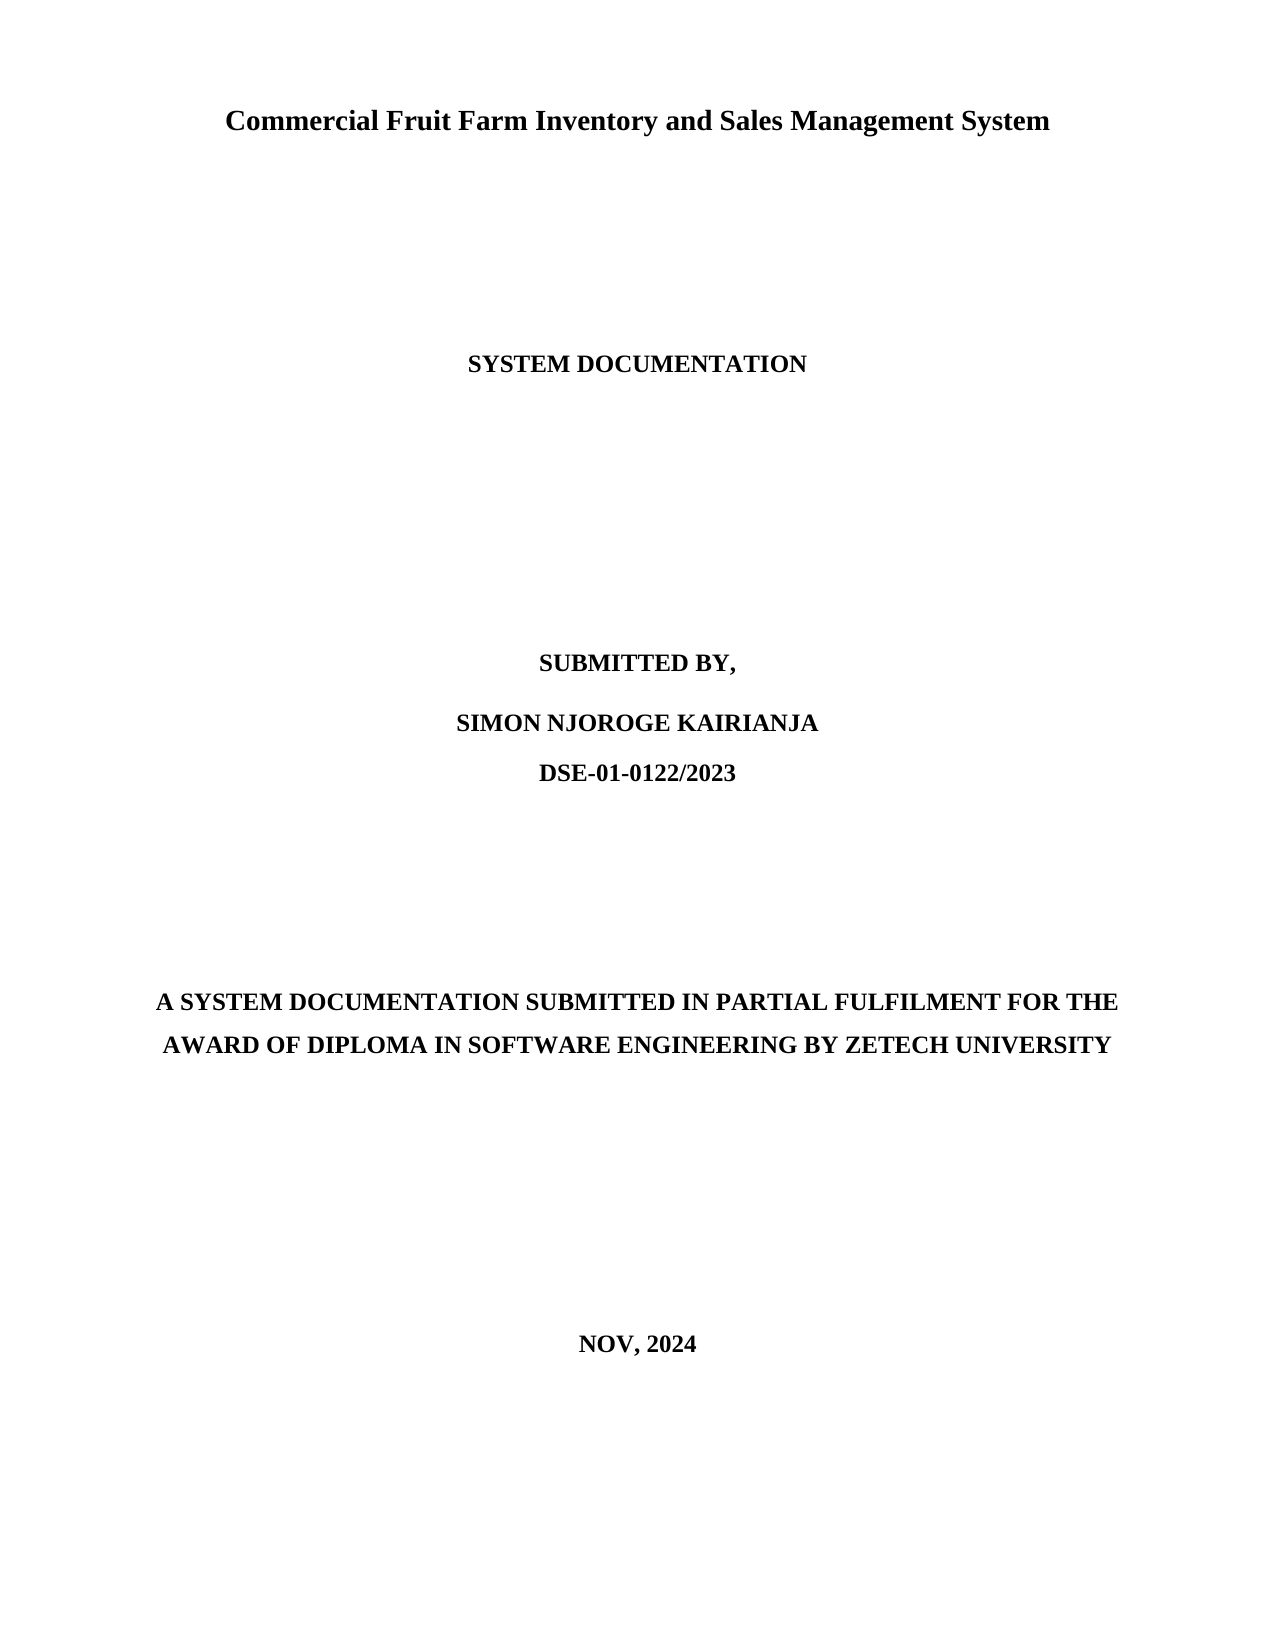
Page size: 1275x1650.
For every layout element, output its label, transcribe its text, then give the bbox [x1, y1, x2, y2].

text SUBMITTED BY, [150, 648, 1125, 677]
text Commercial Fruit Farm Inventory and Sales Management System [225, 103, 1125, 137]
text SYSTEM DOCUMENTATION [150, 349, 1125, 378]
text A SYSTEM DOCUMENTATION SUBMITTED IN PARTIAL FULFILMENT FOR THE AWARD OF DIPLOMA IN SOFTWARE ENGINEERING BY ZETECH UNIVERSITY [150, 987, 1125, 1059]
text DSE-01-0122/2023 [150, 758, 1125, 787]
text NOV, 2024 [150, 1329, 1125, 1358]
text SIMON NJOROGE KAIRIANJA [150, 708, 1125, 737]
